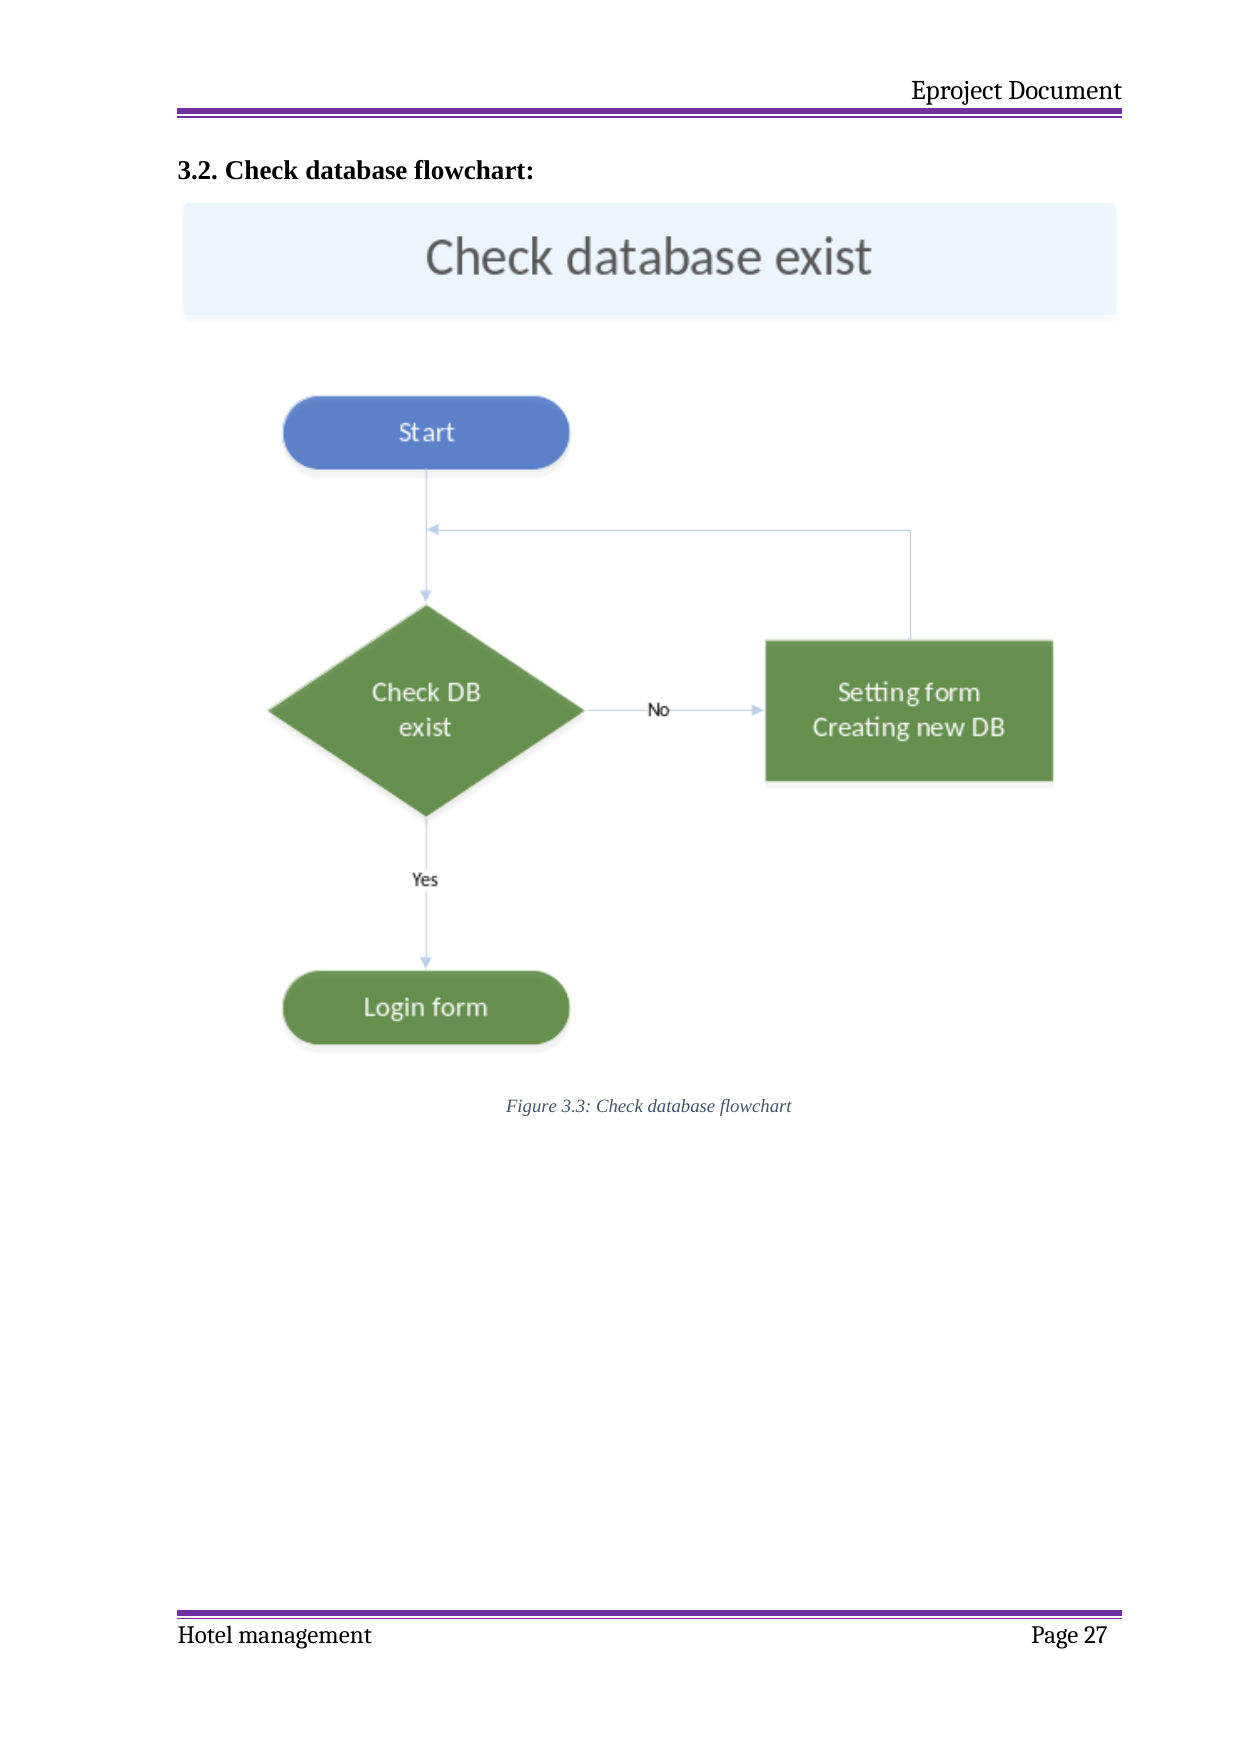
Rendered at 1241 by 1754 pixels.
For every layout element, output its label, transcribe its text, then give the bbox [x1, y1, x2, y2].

subtitle 3.2. Check database flowchart: [177, 146, 1122, 185]
